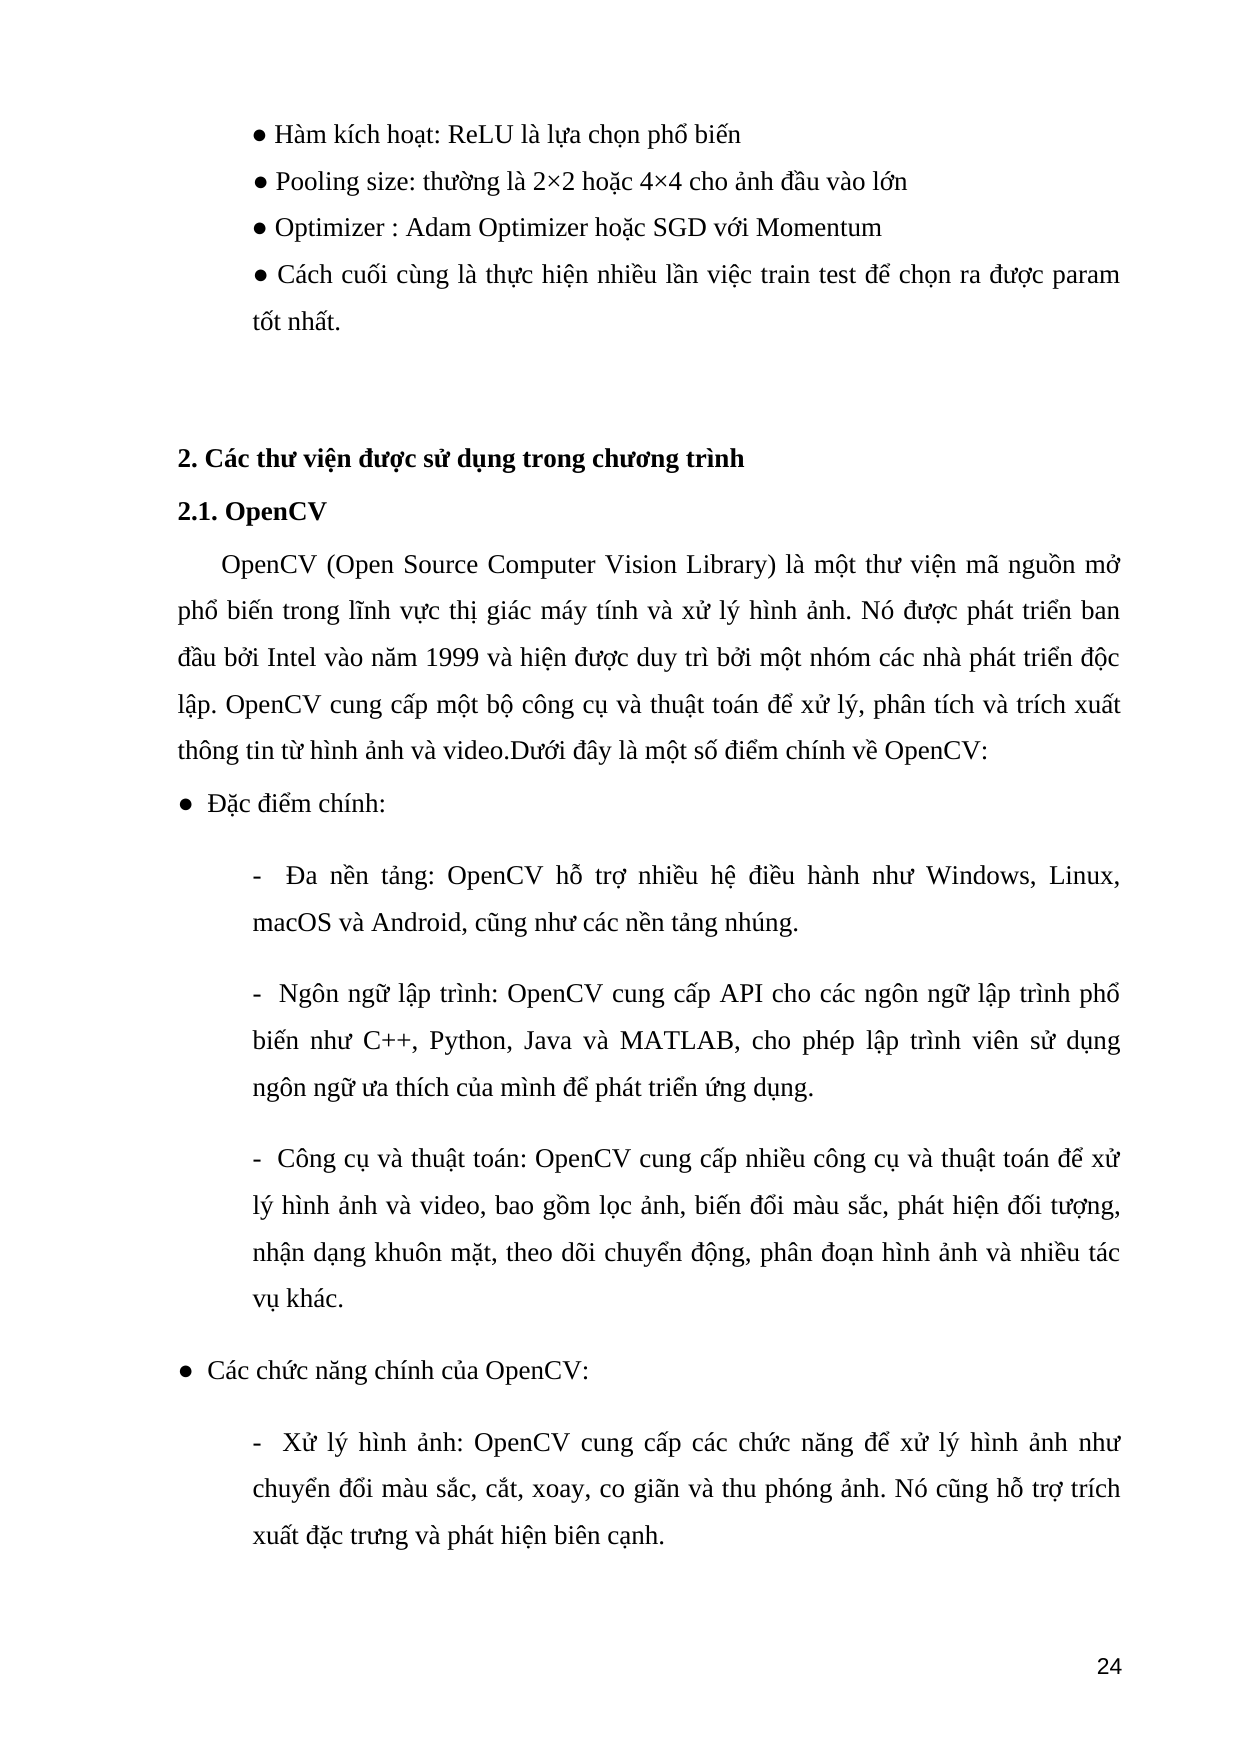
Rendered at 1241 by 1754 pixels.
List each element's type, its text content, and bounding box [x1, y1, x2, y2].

text - Công cụ và thuật toán: OpenCV cung cấp nhiều công cụ và thuật toán để xử lý hình ảnh và video, bao gồm lọc ảnh, biến đổi màu sắc, phát hiện đối tượng, nhận dạng khuôn mặt, theo dõi chuyển động, phân đoạn hình ảnh và nhiều tác vụ khác. [252, 1142, 1122, 1313]
text OpenCV (Open Source Computer Vision Library) là một thư viện mã nguồn mở phổ biến trong lĩnh vực thị giác máy tính và xử lý hình ảnh. Nó được phát triển ban đầu bởi Intel vào năm 1999 và hiện được duy trì bởi một nhóm các nhà phát triển độc lập. OpenCV cung cấp một bộ công cụ và thuật toán để xử lý, phân tích và trích xuất thông tin từ hình ảnh và video.Dưới đây là một số điểm chính về OpenCV: [177, 548, 1122, 766]
text ● Optimizer : Adam Optimizer hoặc SGD với Momentum [177, 211, 1122, 243]
text ● Cách cuối cùng là thực hiện nhiều lần việc train test để chọn ra được param tốt nhất. [252, 258, 1122, 336]
text ● Đặc điểm chính: [177, 787, 1122, 818]
text ● Các chức năng chính của OpenCV: [177, 1354, 1122, 1385]
text ● Hàm kích hoạt: ReLU là lựa chọn phổ biến [207, 118, 1122, 149]
subtitle 2. Các thư viện được sử dụng trong chương trình [177, 442, 1122, 473]
text - Đa nền tảng: OpenCV hỗ trợ nhiều hệ điều hành như Windows, Linux, macOS và Android, cũng như các nền tảng nhúng. [252, 859, 1122, 937]
subtitle 2.1. OpenCV [177, 495, 1122, 526]
text - Ngôn ngữ lập trình: OpenCV cung cấp API cho các ngôn ngữ lập trình phổ biến như C++, Python, Java và MATLAB, cho phép lập trình viên sử dụng ngôn ngữ ưa thích của mình để phát triển ứng dụng. [252, 977, 1122, 1102]
text - Xử lý hình ảnh: OpenCV cung cấp các chức năng để xử lý hình ảnh như chuyển đổi màu sắc, cắt, xoay, co giãn và thu phóng ảnh. Nó cũng hỗ trợ trích xuất đặc trưng và phát hiện biên cạnh. [252, 1426, 1122, 1550]
text ● Pooling size: thường là 2×2 hoặc 4×4 cho ảnh đầu vào lớn [252, 165, 1122, 196]
